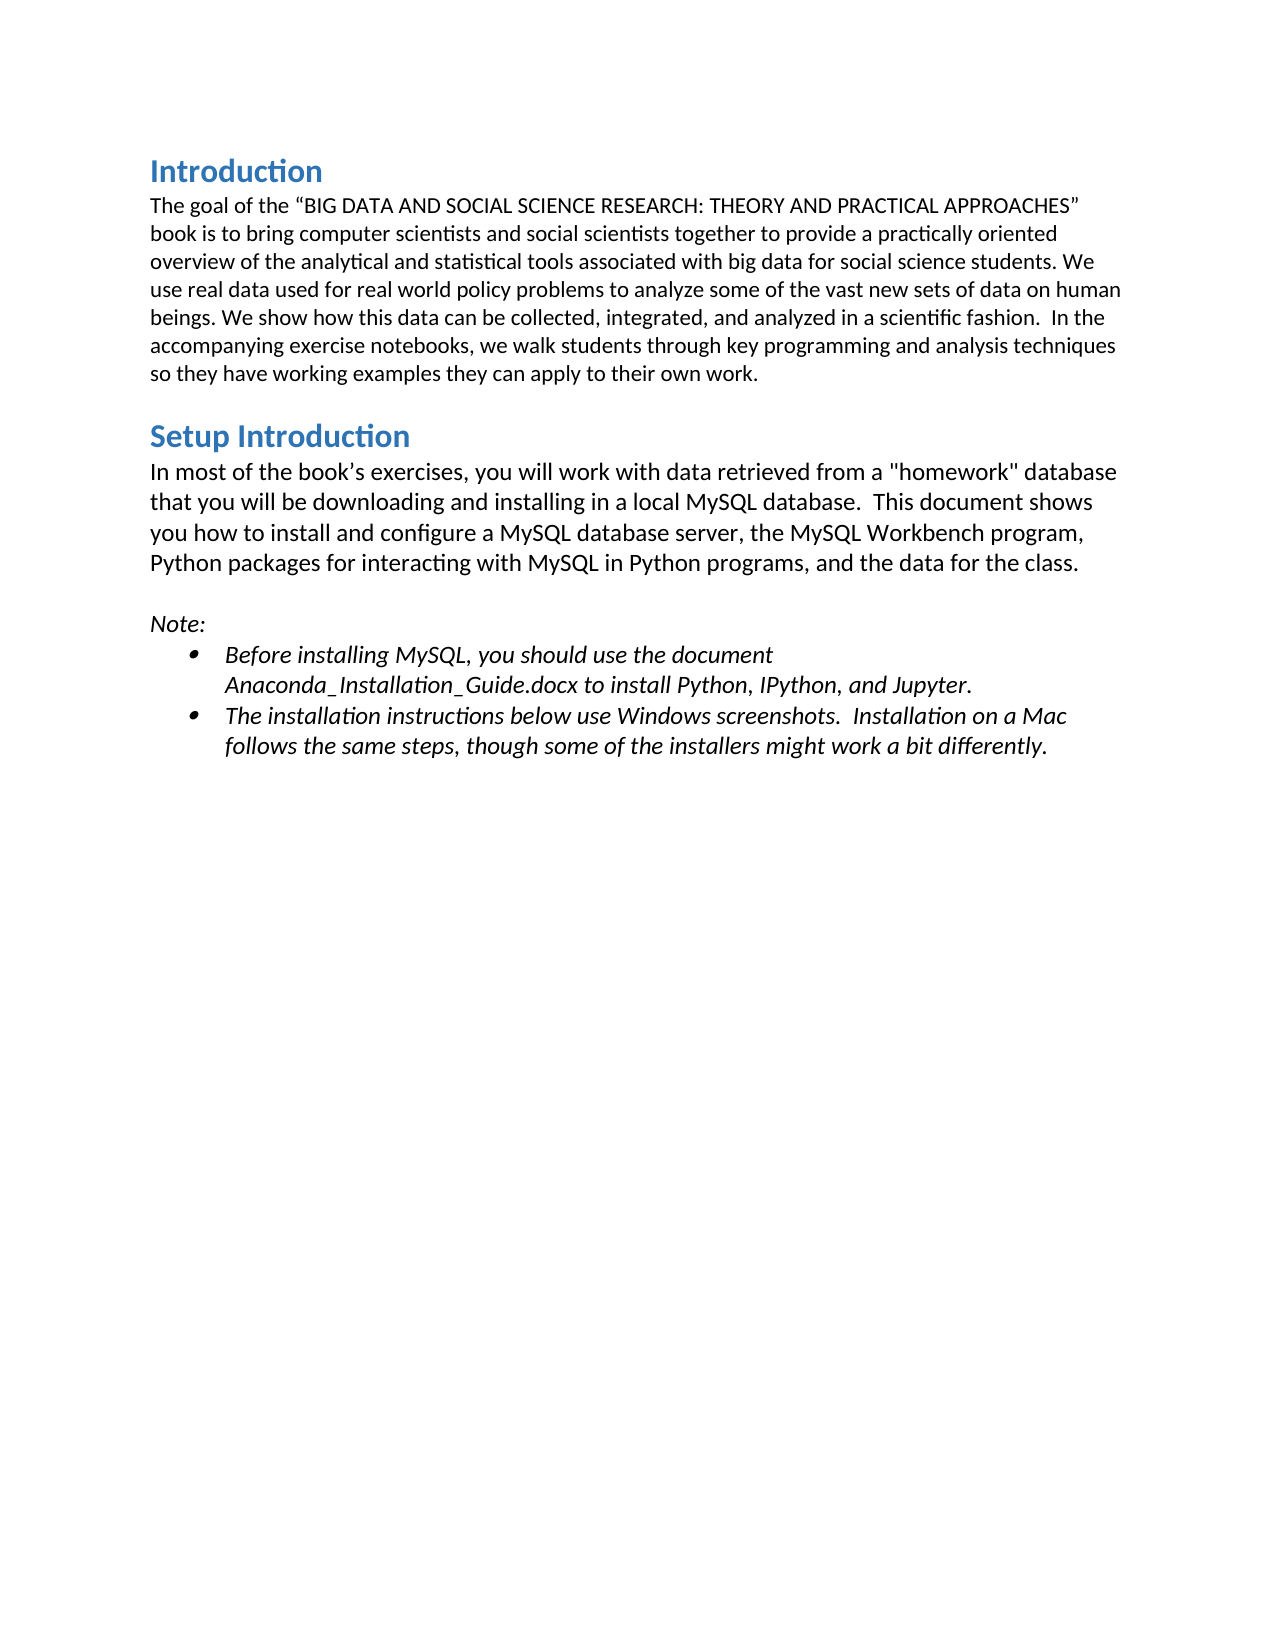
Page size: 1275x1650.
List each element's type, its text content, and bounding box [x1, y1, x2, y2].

list Before installing MySQL, you should use the document Anaconda_Installation_Guide.docx to install Python, IPython, and Jupyter. [187, 639, 1125, 700]
text The goal of the “BIG DATA AND SOCIAL SCIENCE RESEARCH: THEORY AND PRACTICAL APPROACHES” book is to bring computer scientists and social scientists together to provide a practically oriented overview of the analytical and statistical tools associated with big data for social science students. We use real data used for real world policy problems to analyze some of the vast new sets of data on human beings. We show how this data can be collected, integrated, and analyzed in a scientific fashion. In the accompanying exercise notebooks, we walk students through key programming and analysis techniques so they have working examples they can apply to their own work. [150, 191, 1125, 387]
list The installation instructions below use Windows screenshots. Installation on a Mac follows the same steps, though some of the installers might work a bit differently. [187, 700, 1125, 761]
subtitle Setup Introduction [150, 415, 1125, 456]
text In most of the book’s exercises, you will work with data retrieved from a "homework" database that you will be downloading and installing in a local MySQL database. This document shows you how to install and configure a MySQL database server, the MySQL Workbench program, Python packages for interacting with MySQL in Python programs, and the data for the class. [150, 456, 1125, 578]
subtitle Introduction [150, 150, 1125, 191]
text Note: [150, 608, 1125, 639]
